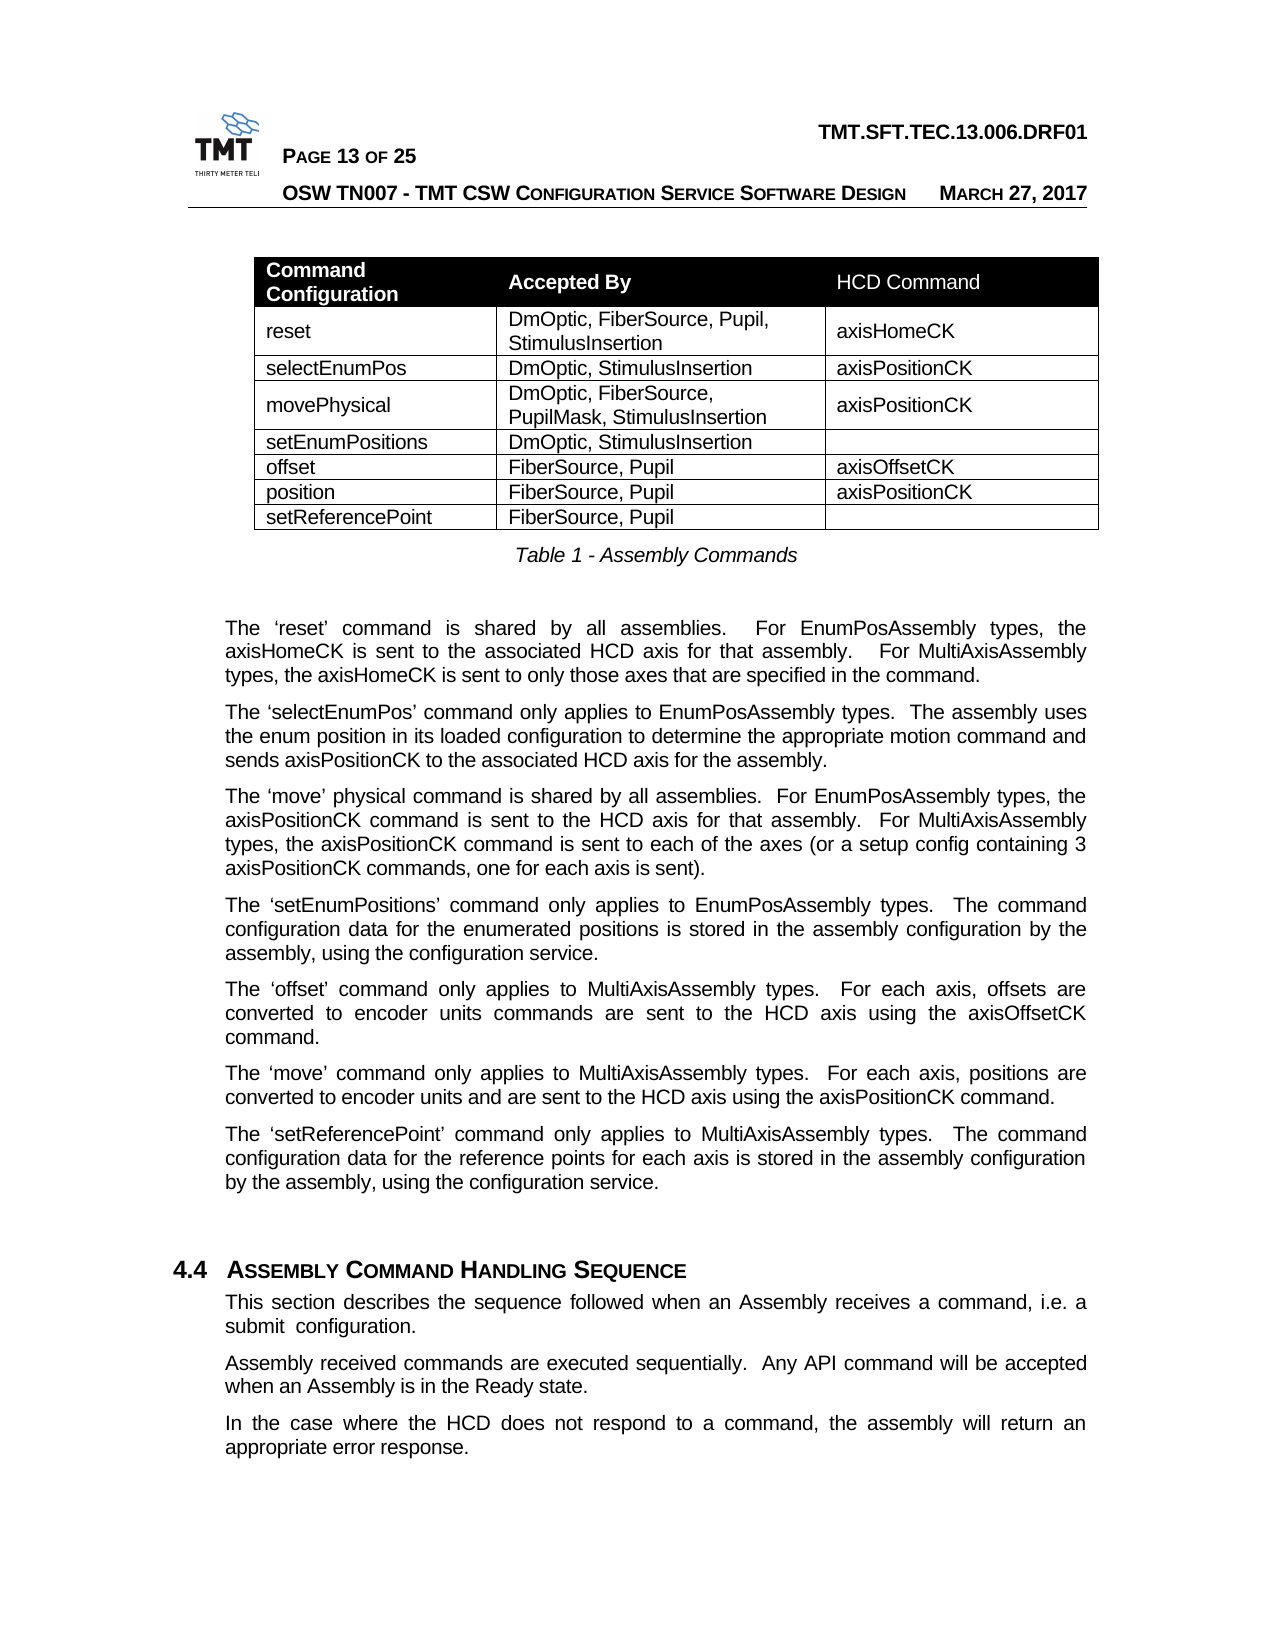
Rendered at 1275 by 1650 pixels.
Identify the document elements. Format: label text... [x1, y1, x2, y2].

table_cell DmOptic, FiberSource, PupilMask, StimulusInsertion [497, 381, 825, 429]
table_header HCD Command [826, 258, 1098, 306]
table_cell DmOptic, FiberSource, Pupil, StimulusInsertion [497, 307, 825, 355]
table_cell setEnumPositions [255, 430, 496, 454]
text The ‘reset’ command is shared by all assemblies. For EnumPosAssembly types, the axisHomeCK is sent to the associated HCD axis for that assembly. For MultiAxisAssembly types, the axisHomeCK is sent to only those axes that are specified in the command. [225, 615, 1087, 687]
table_cell DmOptic, StimulusInsertion [497, 430, 825, 454]
table_cell movePhysical [255, 381, 496, 429]
table_cell axisPositionCK [826, 480, 1098, 504]
table_cell axisPositionCK [826, 356, 1098, 380]
table_cell selectEnumPos [255, 356, 496, 380]
text The ‘setReferencePoint’ command only applies to MultiAxisAssembly types. The command configuration data for the reference points for each axis is stored in the assembly configuration by the assembly, using the configuration service. [225, 1122, 1087, 1193]
table_cell position [255, 480, 496, 504]
table_cell axisHomeCK [826, 307, 1098, 355]
table_cell [826, 505, 1098, 529]
table_cell [826, 430, 1098, 454]
text The ‘selectEnumPos’ command only applies to EnumPosAssembly types. The assembly uses the enum position in its loaded configuration to determine the appropriate motion command and sends axisPositionCK to the associated HCD axis for the assembly. [225, 700, 1087, 772]
table_cell FiberSource, Pupil [497, 455, 825, 479]
table_cell DmOptic, StimulusInsertion [497, 356, 825, 380]
text Assembly received commands are executed sequentially. Any API command will be accepted when an Assembly is in the Ready state. [225, 1350, 1087, 1398]
table_header Accepted By [497, 258, 825, 306]
table_header Command Configuration [255, 258, 496, 306]
text The ‘move’ command only applies to MultiAxisAssembly types. For each axis, positions are converted to encoder units and are sent to the HCD axis using the axisPositionCK command. [225, 1061, 1087, 1109]
text The ‘move’ physical command is shared by all assemblies. For EnumPosAssembly types, the axisPositionCK command is sent to the HCD axis for that assembly. For MultiAxisAssembly types, the axisPositionCK command is sent to each of the axes (or a setup config containing 3 axisPositionCK commands, one for each axis is sent). [225, 784, 1087, 880]
table_cell FiberSource, Pupil [497, 480, 825, 504]
subtitle Assembly Command Handling Sequence [207, 1255, 1087, 1284]
text The ‘offset’ command only applies to MultiAxisAssembly types. For each axis, offsets are converted to encoder units commands are sent to the HCD axis using the axisOffsetCK command. [225, 977, 1087, 1049]
table_cell axisPositionCK [826, 381, 1098, 429]
picture [195, 112, 259, 176]
table_cell setReferencePoint [255, 505, 496, 529]
table_cell reset [255, 307, 496, 355]
table_cell offset [255, 455, 496, 479]
table_cell FiberSource, Pupil [497, 505, 825, 529]
text The ‘setEnumPositions’ command only applies to EnumPosAssembly types. The command configuration data for the enumerated positions is stored in the assembly configuration by the assembly, using the configuration service. [225, 892, 1087, 964]
table_cell axisOffsetCK [826, 455, 1098, 479]
text This section describes the sequence followed when an Assembly receives a command, i.e. a submit configuration. [225, 1290, 1087, 1338]
text In the case where the HCD does not respond to a command, the assembly will return an appropriate error response. [225, 1411, 1087, 1459]
